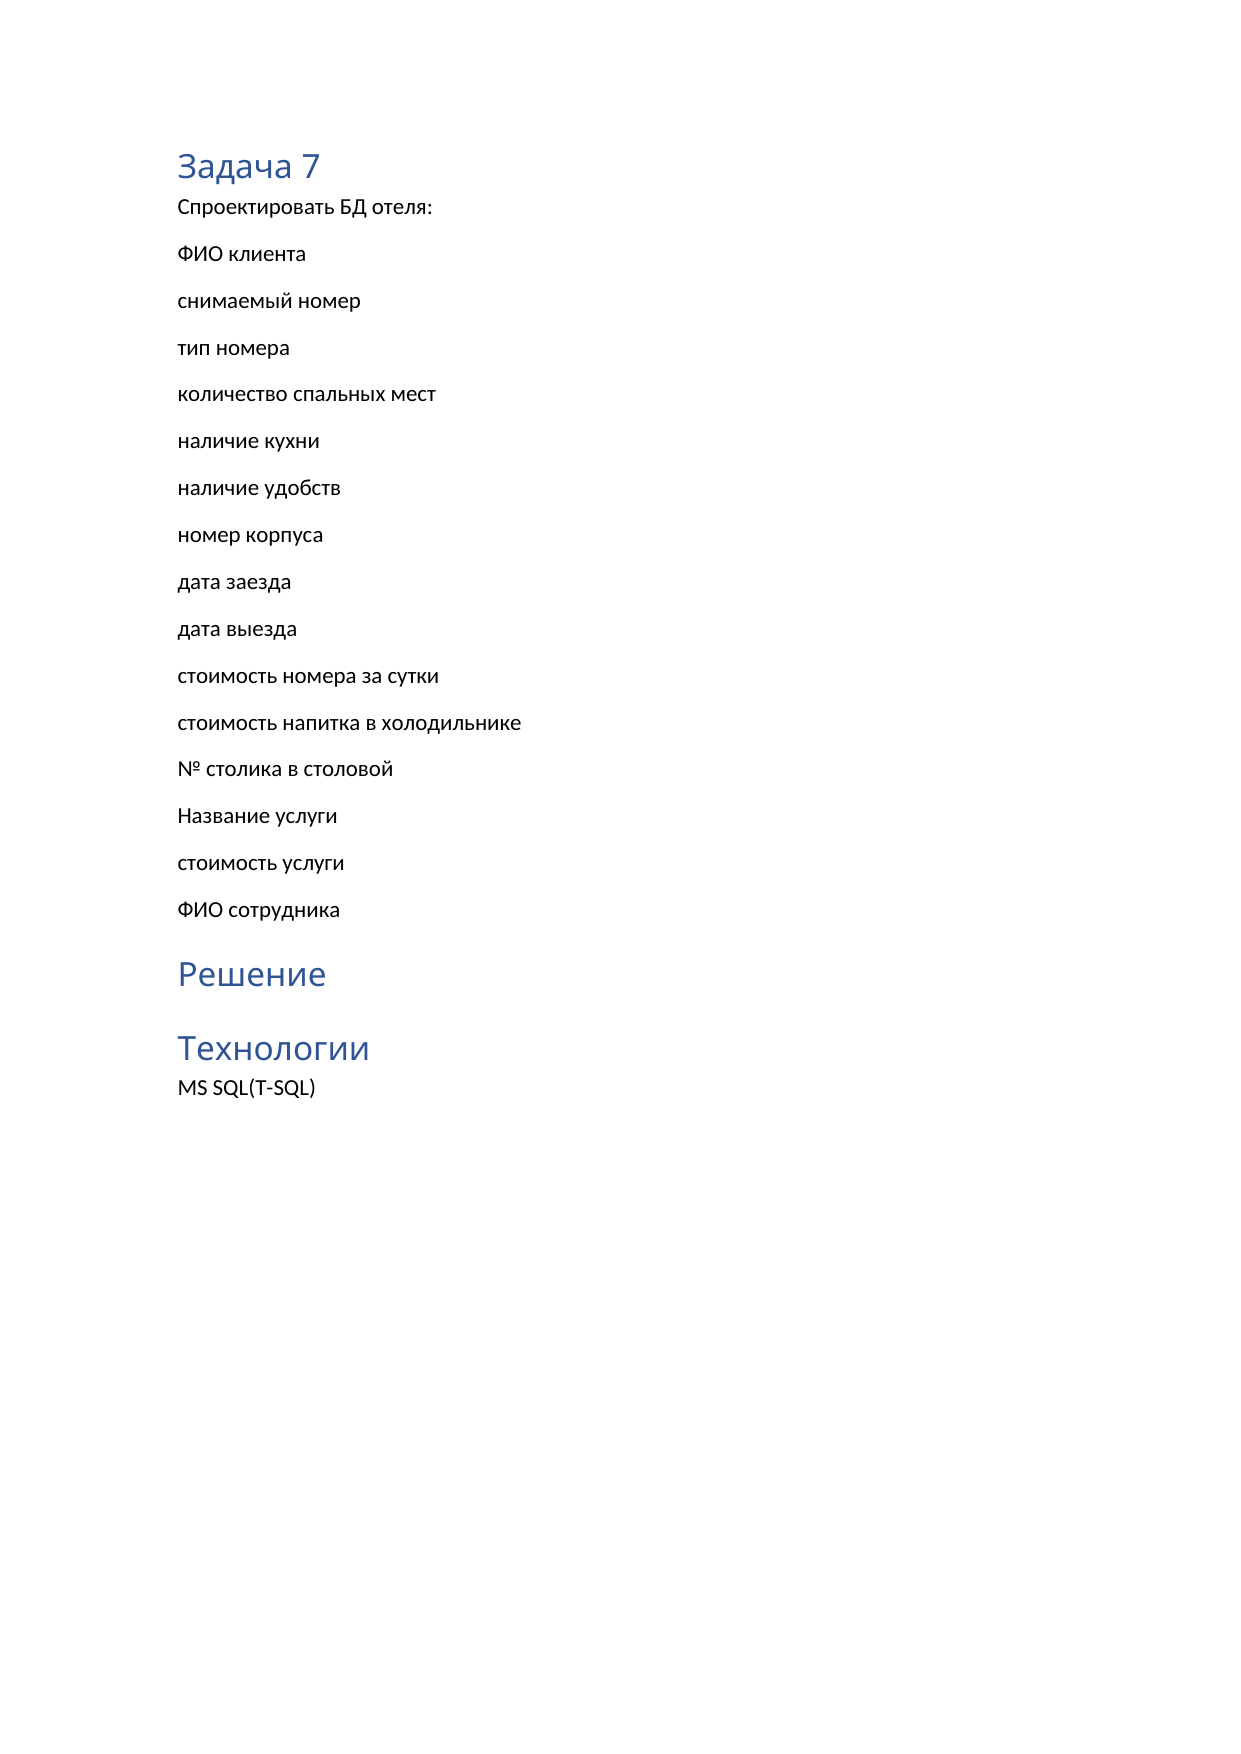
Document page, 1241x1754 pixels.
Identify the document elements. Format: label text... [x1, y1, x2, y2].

text количество спальных мест [177, 379, 1152, 408]
text ФИО сотрудника [177, 895, 1152, 923]
text снимаемый номер [177, 286, 1152, 314]
text наличие удобств [177, 473, 1152, 501]
subtitle Решение [177, 950, 1152, 996]
text наличие кухни [177, 426, 1152, 454]
text ФИО клиента [177, 239, 1152, 267]
text дата заезда [177, 567, 1152, 595]
text MS SQL(T-SQL) [177, 1073, 1152, 1101]
text номер корпуса [177, 520, 1152, 548]
text Спроектировать БД отеля: [177, 192, 1152, 220]
text стоимость напитка в холодильнике [177, 708, 1152, 736]
subtitle Задача 7 [177, 143, 1152, 188]
text дата выезда [177, 614, 1152, 642]
text стоимость услуги [177, 848, 1152, 876]
text стоимость номера за сутки [177, 661, 1152, 689]
text Название услуги [177, 801, 1152, 829]
text тип номера [177, 333, 1152, 361]
text № столика в столовой [177, 754, 1152, 783]
subtitle Технологии [177, 1024, 1152, 1070]
